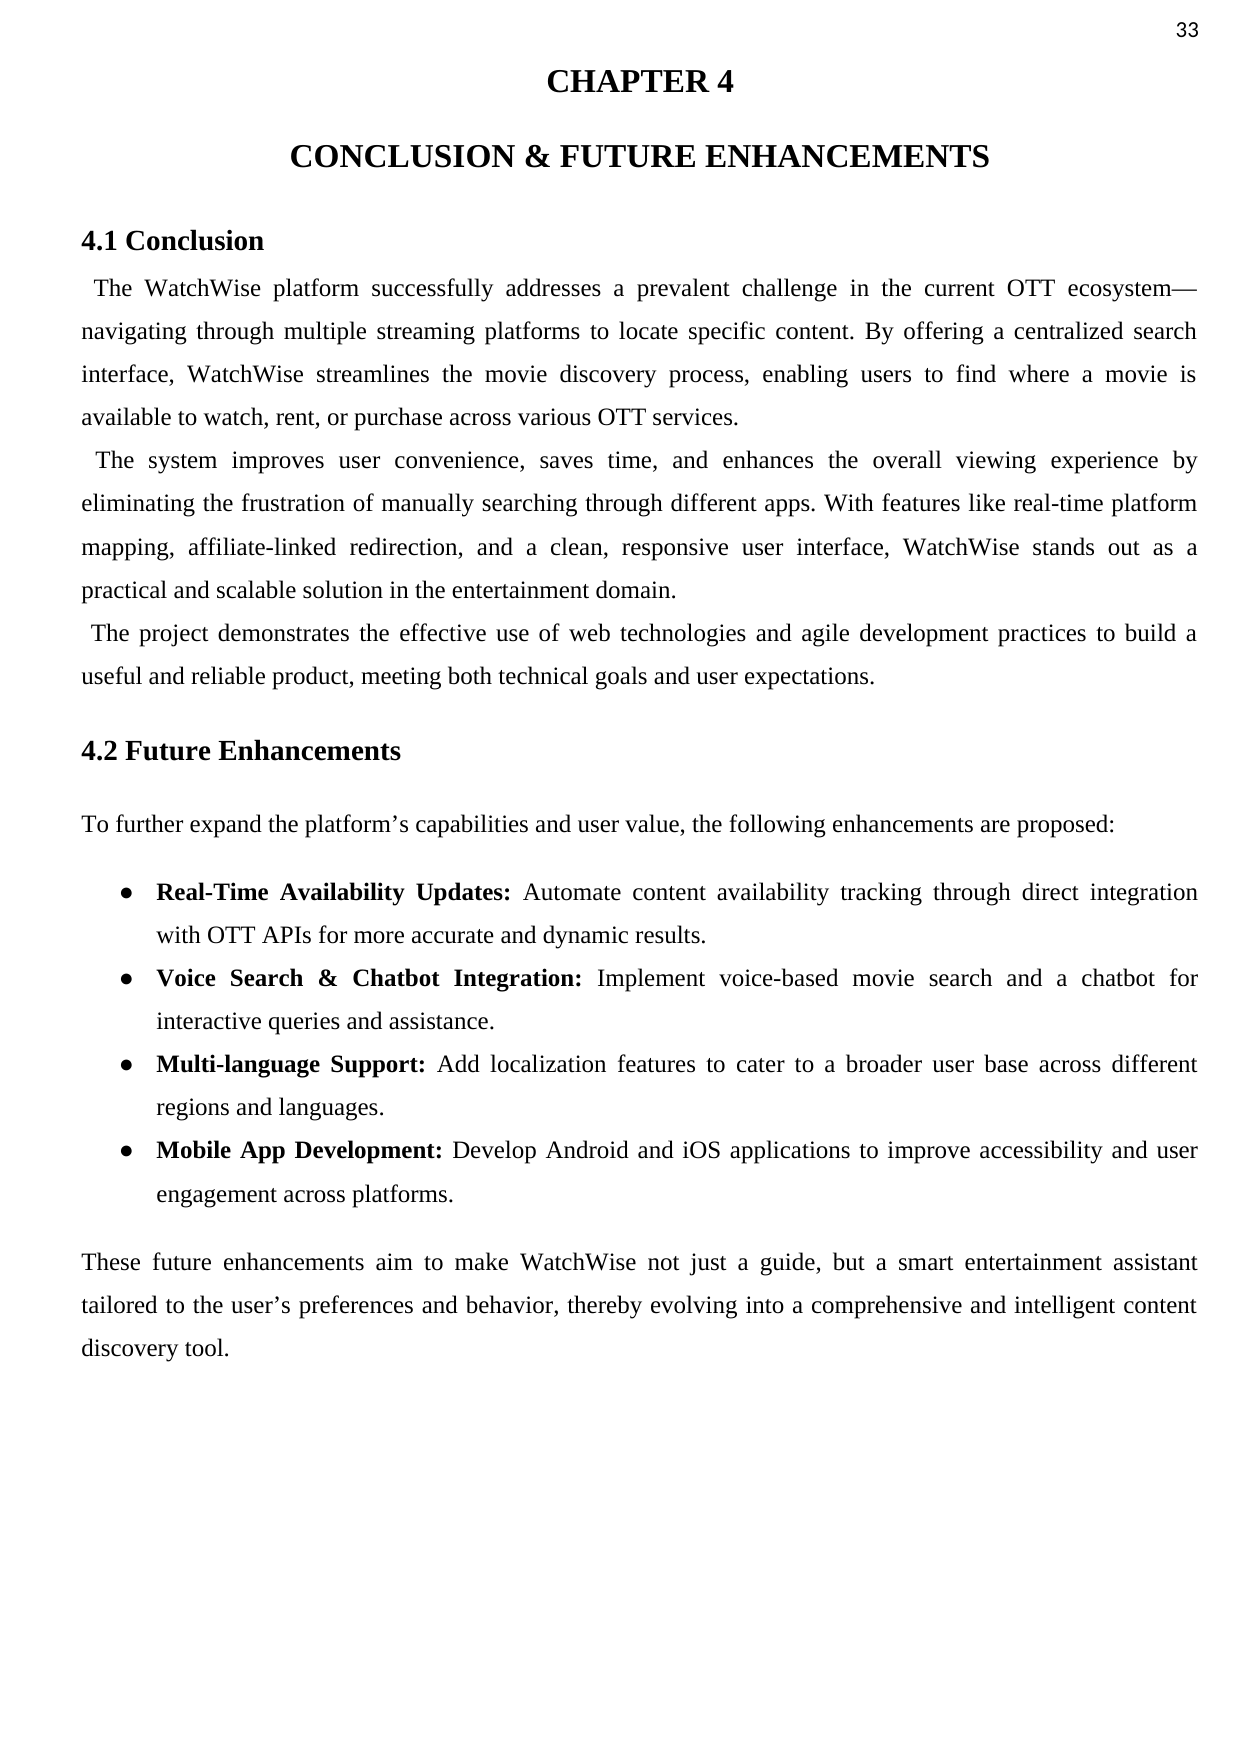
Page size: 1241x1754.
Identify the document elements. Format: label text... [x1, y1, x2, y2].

text The WatchWise platform successfully addresses a prevalent challenge in the current OTT ecosystem—navigating through multiple streaming platforms to locate specific content. By offering a centralized search interface, WatchWise streamlines the movie discovery process, enabling users to find where a movie is available to watch, rent, or purchase across various OTT services. [81, 273, 1198, 431]
list Multi-language Support: Add localization features to cater to a broader user base across different regions and languages. [119, 1049, 1198, 1121]
text CONCLUSION & FUTURE ENHANCEMENTS [81, 136, 1198, 174]
list Voice Search & Chatbot Integration: Implement voice-based movie search and a chatbot for interactive queries and assistance. [119, 963, 1198, 1035]
text To further expand the platform’s capabilities and user value, the following enhancements are proposed: [81, 809, 1198, 837]
text The project demonstrates the effective use of web technologies and agile development practices to build a useful and reliable product, meeting both technical goals and user expectations. [81, 618, 1198, 690]
subtitle 4.2 Future Enhancements [81, 733, 1198, 767]
text CHAPTER 4 [81, 62, 1198, 100]
text These future enhancements aim to make WatchWise not just a guide, but a smart entertainment assistant tailored to the user’s preferences and behavior, thereby evolving into a comprehensive and intelligent content discovery tool. [81, 1247, 1198, 1362]
list Mobile App Development: Develop Android and iOS applications to improve accessibility and user engagement across platforms. [119, 1136, 1198, 1207]
subtitle 4.1 Conclusion [81, 223, 1198, 256]
list Real-Time Availability Updates: Automate content availability tracking through direct integration with OTT APIs for more accurate and dynamic results. [119, 877, 1198, 949]
text The system improves user convenience, saves time, and enhances the overall viewing experience by eliminating the frustration of manually searching through different apps. With features like real-time platform mapping, affiliate-linked redirection, and a clean, responsive user interface, WatchWise stands out as a practical and scalable solution in the entertainment domain. [81, 445, 1198, 603]
